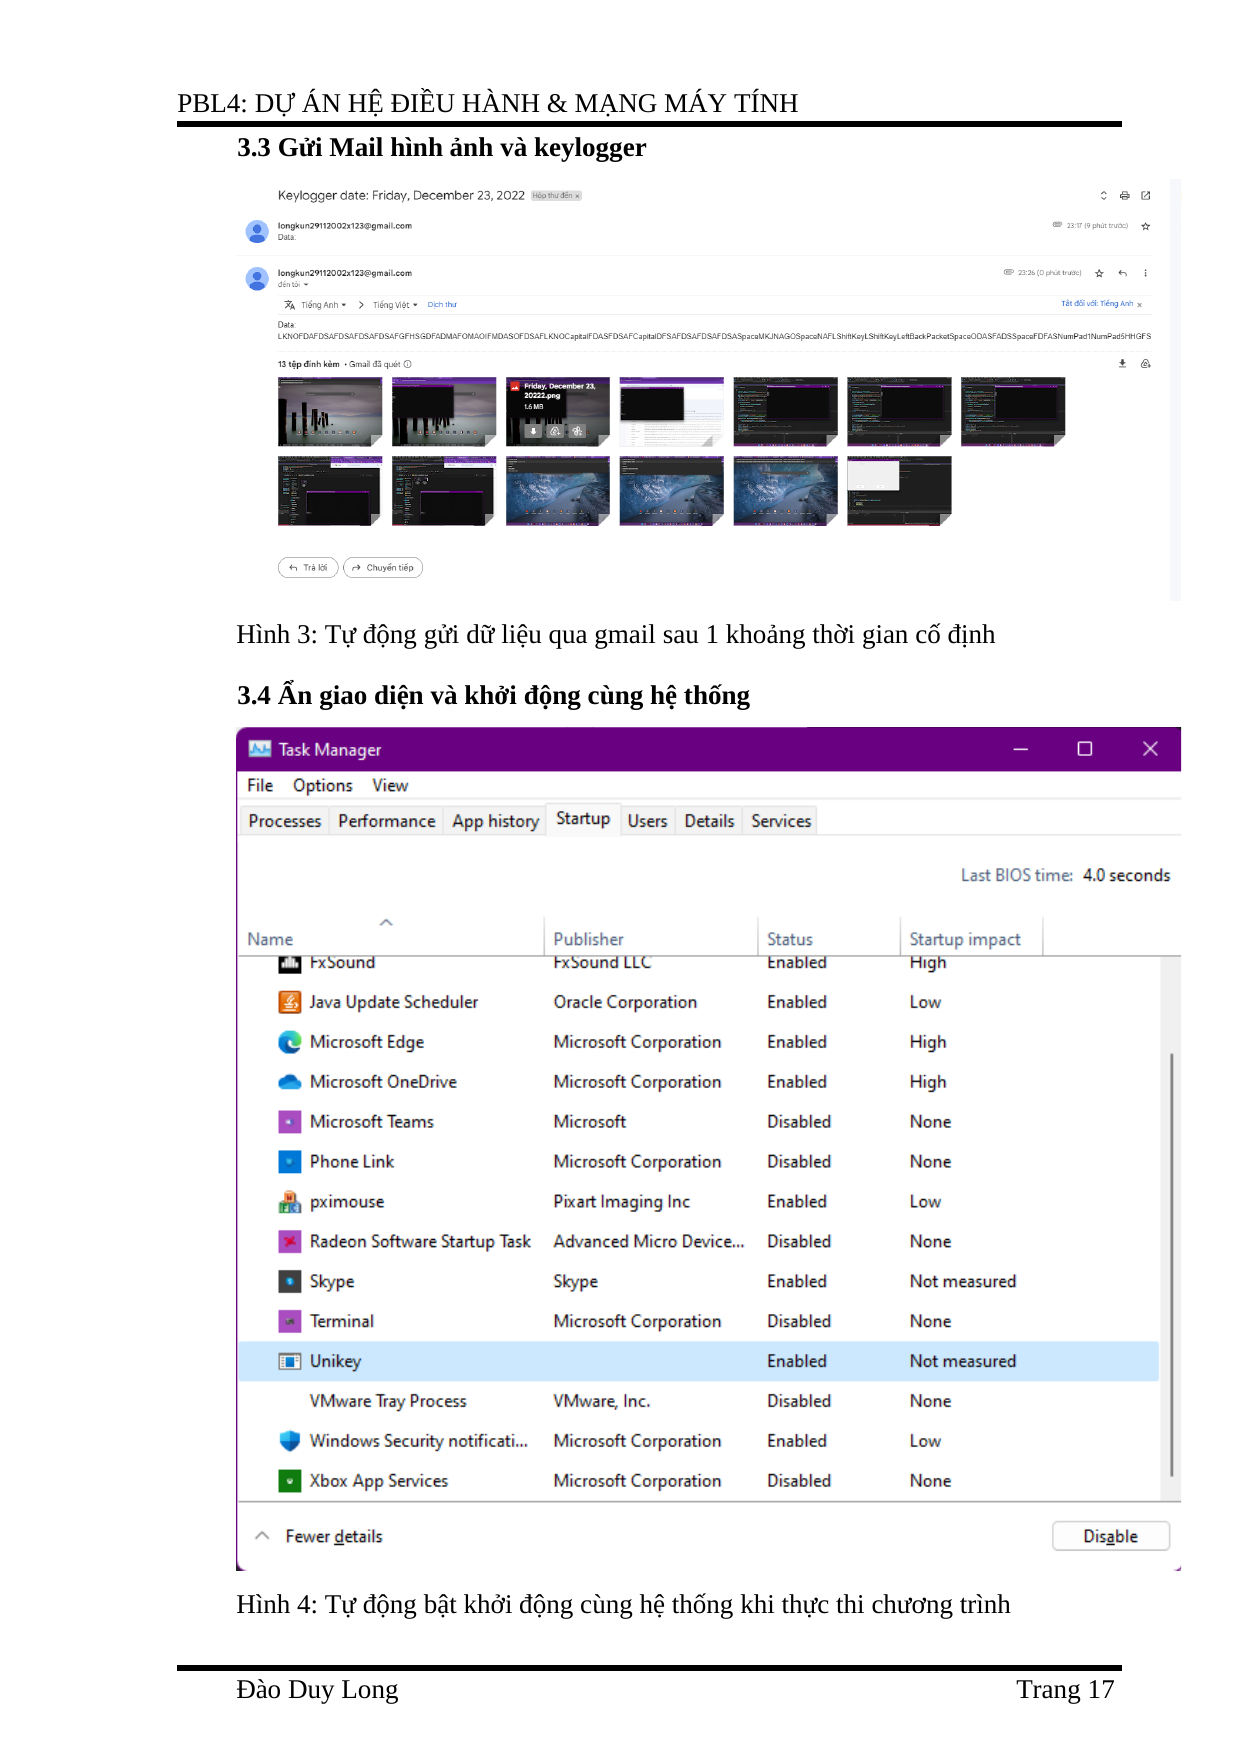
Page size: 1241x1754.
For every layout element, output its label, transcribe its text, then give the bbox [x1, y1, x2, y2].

picture [236, 727, 1182, 1571]
text Hình 4: Tự động bật khởi động cùng hệ thống khi thực thi chương trình [177, 1588, 1122, 1619]
subtitle 3.3 Gửi Mail hình ảnh và keylogger [237, 132, 1122, 163]
text Hình 3: Tự động gửi dữ liệu qua gmail sau 1 khoảng thời gian cố định [177, 618, 1122, 649]
picture [236, 179, 1182, 601]
subtitle 3.4 Ẩn giao diện và khởi động cùng hệ thống [237, 679, 1122, 710]
